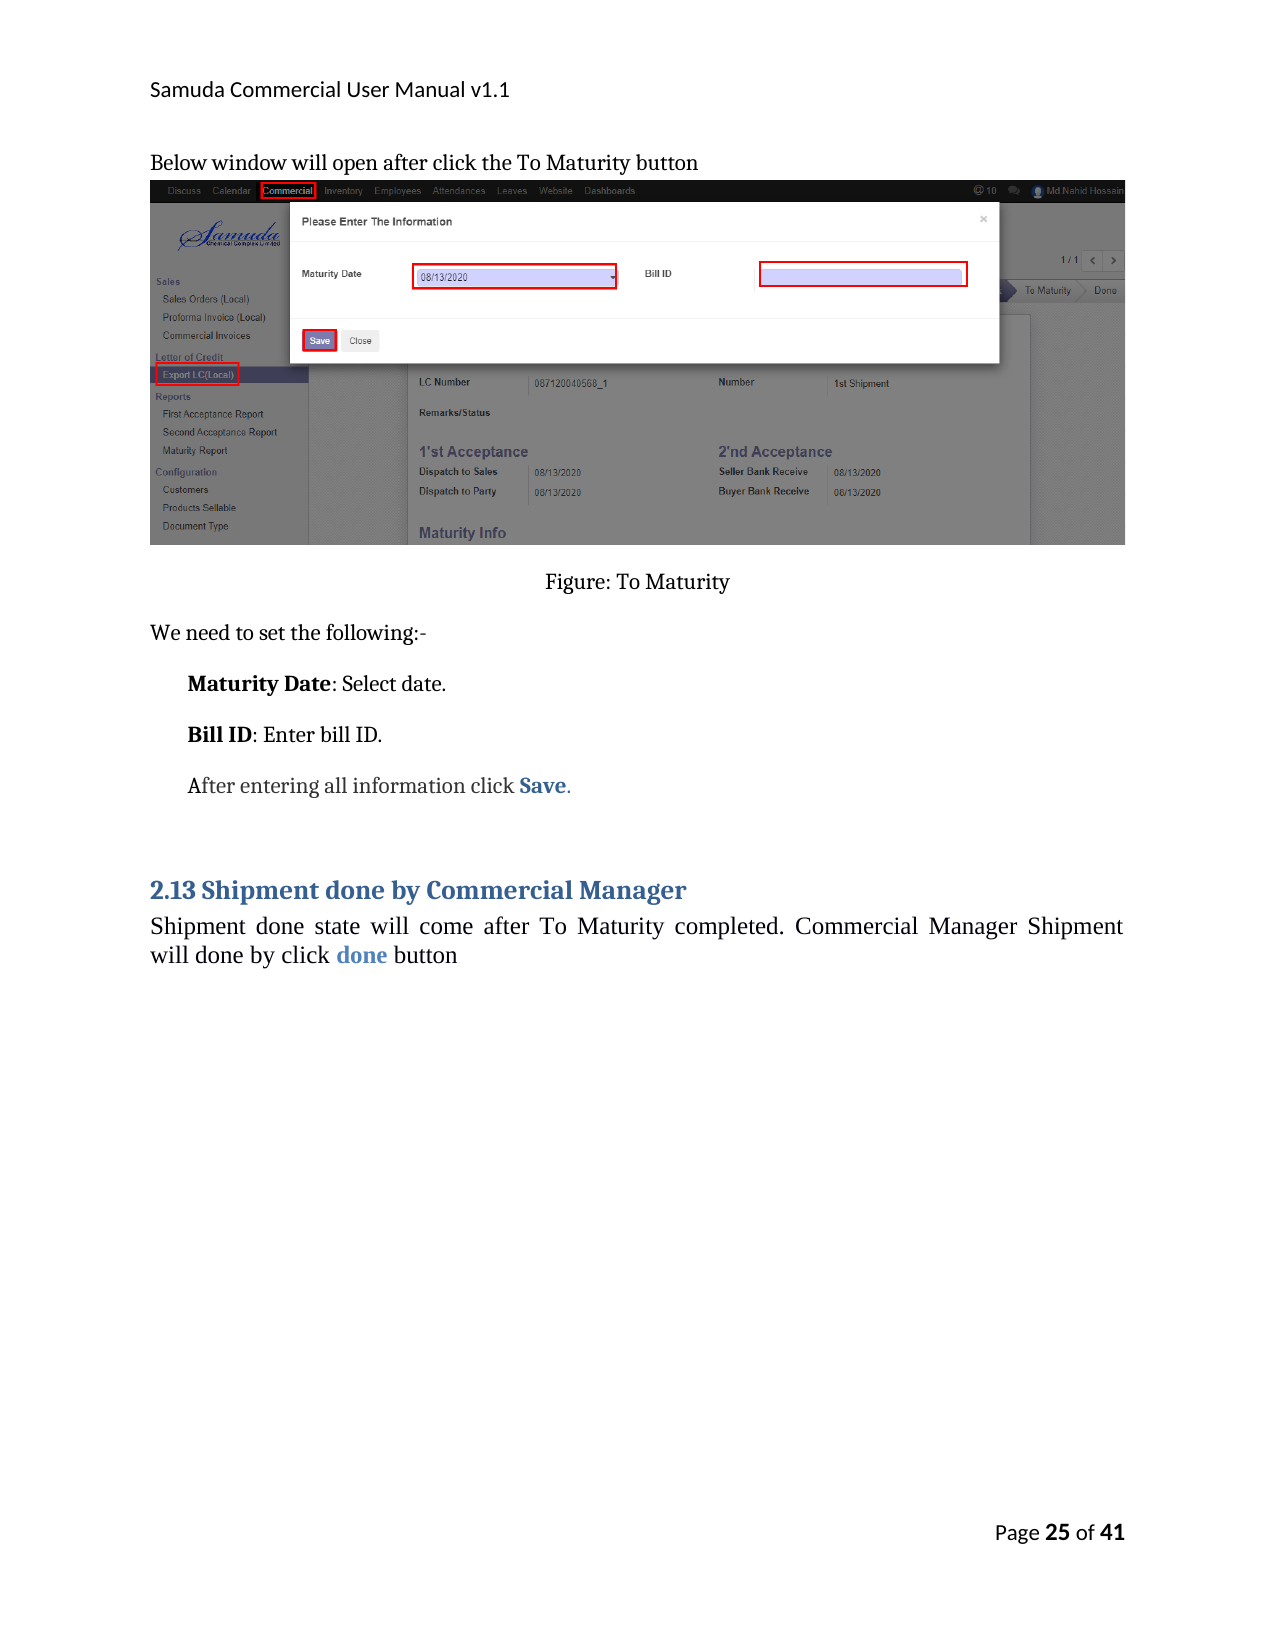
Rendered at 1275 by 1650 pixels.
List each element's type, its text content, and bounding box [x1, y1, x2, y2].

subtitle 2.13 Shipment done by Commercial Manager [150, 875, 1125, 907]
text Bill ID: Enter bill ID. [187, 722, 1125, 749]
text Below window will open after click the To Maturity button [150, 150, 1125, 180]
text Maturity Date: Select date. [187, 671, 1125, 698]
text After entering all information click Save. [187, 773, 1125, 800]
text Figure: To Maturity [150, 569, 1125, 596]
picture [150, 180, 1125, 545]
text We need to set the following:- [150, 620, 1125, 647]
text Shipment done state will come after To Maturity completed. Commercial Manager Shipment will done by click done button [150, 911, 1125, 969]
